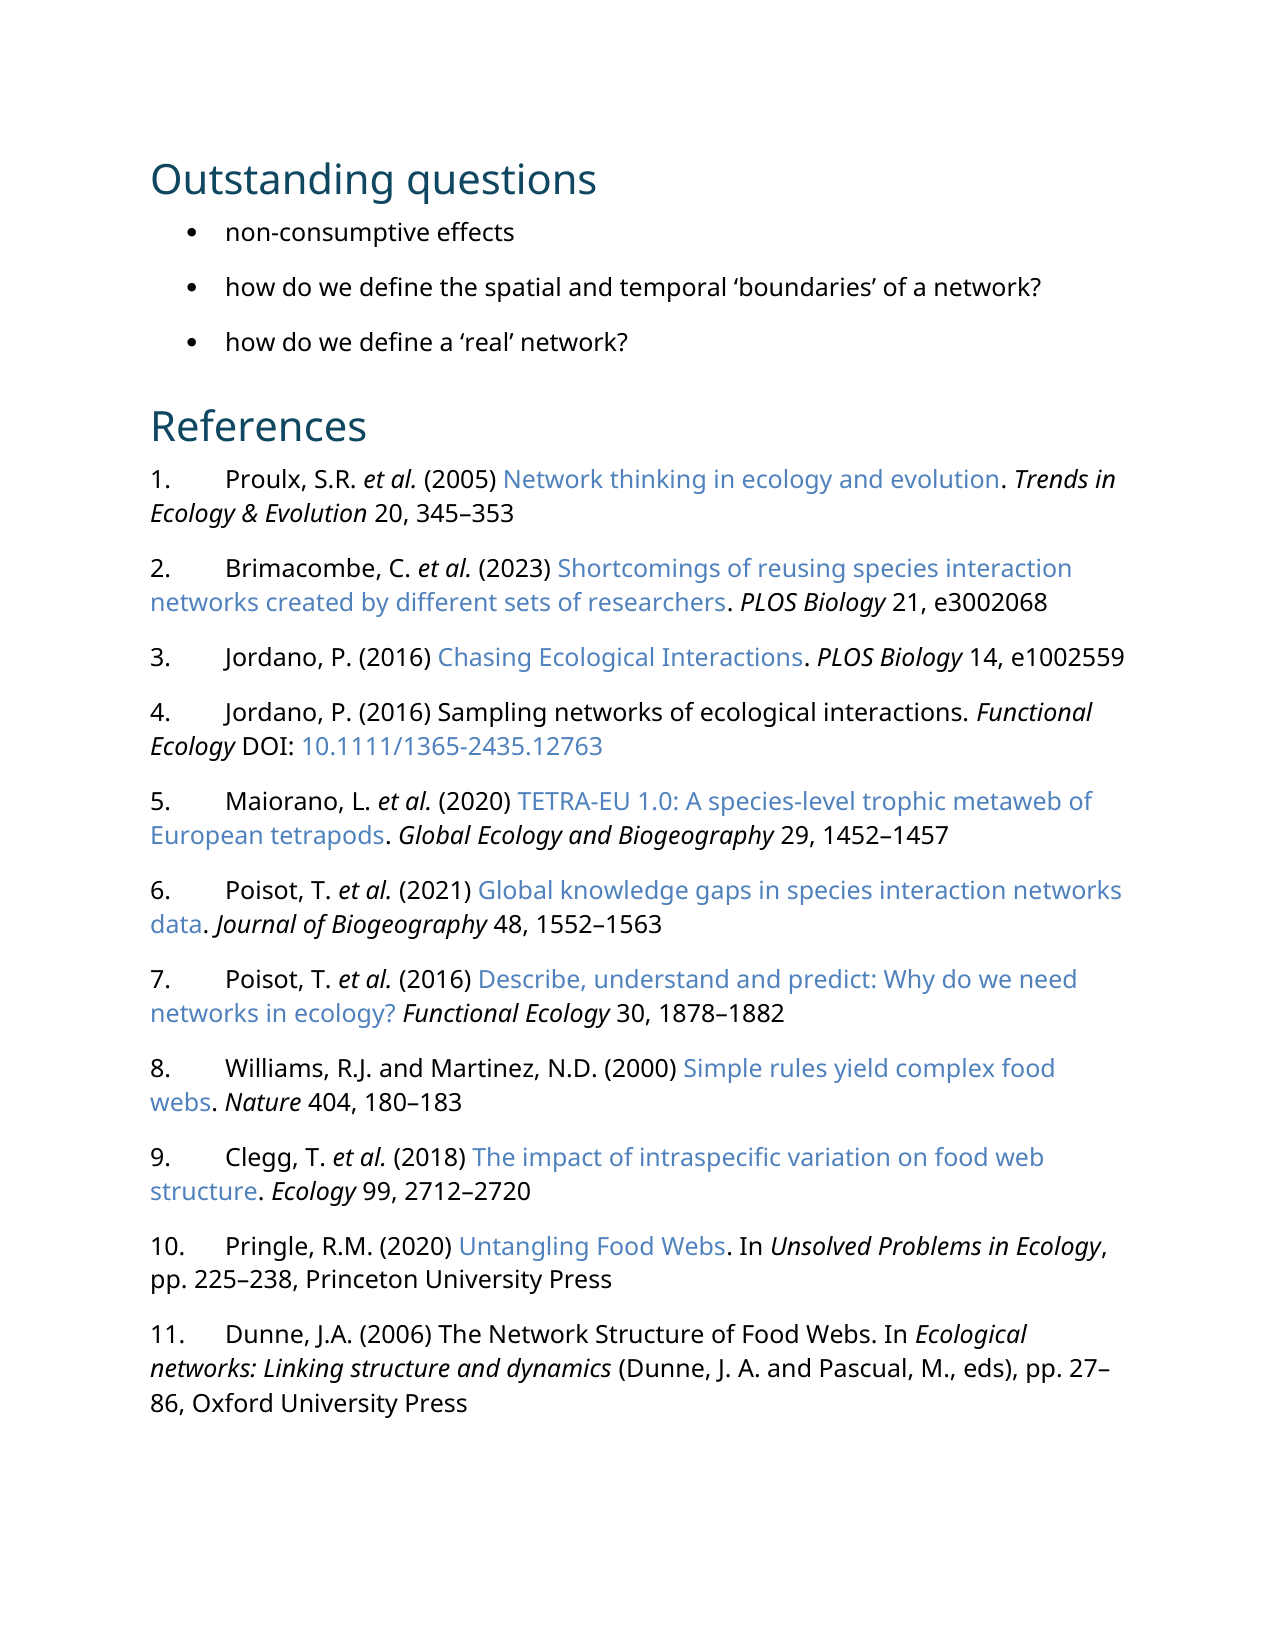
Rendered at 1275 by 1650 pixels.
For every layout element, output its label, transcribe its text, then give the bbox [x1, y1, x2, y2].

text 9. Clegg, T. et al. (2018) The impact of intraspecific variation on food web structure. Ecology 99, 2712–2720 [150, 1139, 1125, 1207]
text 11. Dunne, J.A. (2006) The Network Structure of Food Webs. In Ecological networks: Linking structure and dynamics (Dunne, J. A. and Pascual, M., eds), pp. 27–86, Oxford University Press [150, 1317, 1125, 1419]
subtitle Outstanding questions [150, 150, 1125, 207]
list how do we define a ‘real’ network? [187, 325, 1125, 359]
text 4. Jordano, P. (2016) Sampling networks of ecological interactions. Functional Ecology DOI: 10.1111/1365-2435.12763 [150, 694, 1125, 762]
subtitle References [150, 396, 1125, 453]
text 7. Poisot, T. et al. (2016) Describe, understand and predict: Why do we need networks in ecology? Functional Ecology 30, 1878–1882 [150, 961, 1125, 1029]
list non-consumptive effects [187, 215, 1125, 249]
text 5. Maiorano, L. et al. (2020) TETRA-EU 1.0: A species-level trophic metaweb of European tetrapods. Global Ecology and Biogeography 29, 1452–1457 [150, 783, 1125, 851]
text 1. Proulx, S.R. et al. (2005) Network thinking in ecology and evolution. Trends in Ecology & Evolution 20, 345–353 [150, 462, 1125, 530]
text 3. Jordano, P. (2016) Chasing Ecological Interactions. PLOS Biology 14, e1002559 [150, 639, 1125, 673]
text 8. Williams, R.J. and Martinez, N.D. (2000) Simple rules yield complex food webs. Nature 404, 180–183 [150, 1050, 1125, 1118]
list how do we define the spatial and temporal ‘boundaries’ of a network? [187, 270, 1125, 304]
text 10. Pringle, R.M. (2020) Untangling Food Webs. In Unsolved Problems in Ecology, pp. 225–238, Princeton University Press [150, 1228, 1125, 1296]
text 6. Poisot, T. et al. (2021) Global knowledge gaps in species interaction networks data. Journal of Biogeography 48, 1552–1563 [150, 872, 1125, 940]
text 2. Brimacombe, C. et al. (2023) Shortcomings of reusing species interaction networks created by different sets of researchers. PLOS Biology 21, e3002068 [150, 551, 1125, 619]
